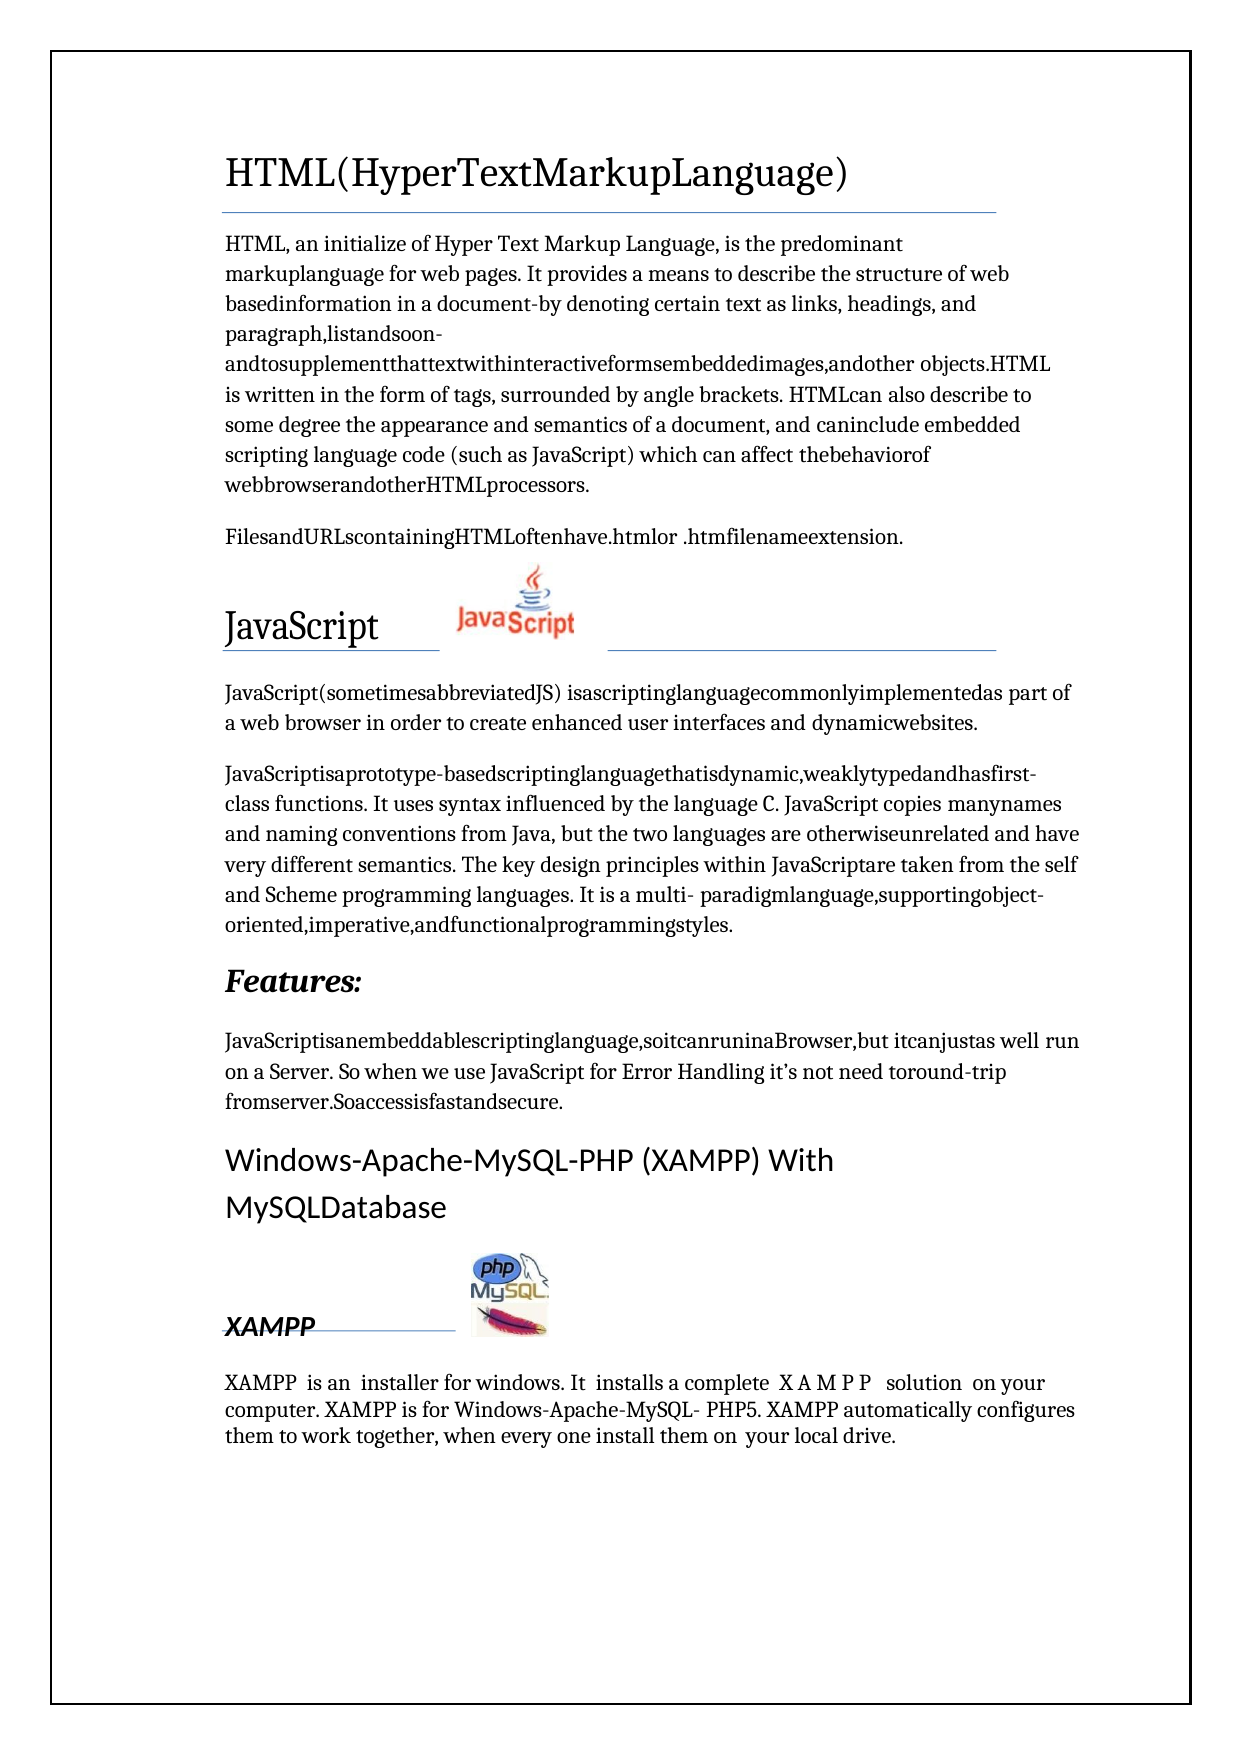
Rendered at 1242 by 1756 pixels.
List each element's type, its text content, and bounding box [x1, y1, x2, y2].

text HTML, an initialize of Hyper Text Markup Language, is the predominant markuplanguage for web pages. It provides a means to describe the structure of web basedinformation in a document-by denoting certain text as links, headings, and paragraph,listandsoon- andtosupplementthattextwithinteractiveformsembeddedimages,andother objects.HTML is written in the form of tags, surrounded by angle brackets. HTMLcan also describe to some degree the appearance and semantics of a document, and caninclude embedded scripting language code (such as JavaScript) which can affect thebehaviorof webbrowserandotherHTMLprocessors. [225, 230, 1051, 498]
text JavaScript(sometimesabbreviatedJS) isascriptinglanguagecommonlyimplementedas part of a web browser in order to create enhanced user interfaces and dynamicwebsites. [225, 680, 1078, 736]
text XAMPP is an installer for windows. It installs a complete XAMPP solution on your computer. XAMPP is for Windows-Apache-MySQL- PHP5. XAMPP automatically configures them to work together, when every one install them on your local drive. [225, 1370, 1092, 1449]
text Windows-Apache-MySQL-PHP (XAMPP) With MySQLDatabase [225, 1139, 868, 1227]
text JavaScriptisanembeddablescriptinglanguage,soitcanruninaBrowser,but itcanjustas well run on a Server. So when we use JavaScript for Error Handling it’s not need toround-trip fromserver.Soaccessisfastandsecure. [225, 1028, 1087, 1115]
subtitle JavaScript [225, 562, 1158, 650]
picture [455, 562, 575, 640]
picture [471, 1253, 550, 1337]
subtitle HTML(HyperTextMarkupLanguage) [225, 149, 1158, 197]
text FilesandURLscontainingHTMLoftenhave.htmlor .htmfilenameextension. [225, 523, 1158, 550]
subtitle Features: [225, 963, 1158, 1001]
text XAMPP [225, 1253, 1158, 1344]
text JavaScriptisaprototype-basedscriptinglanguagethatisdynamic,weaklytypedandhasfirst- class functions. It uses syntax influenced by the language C. JavaScript copies manynames and naming conventions from Java, but the two languages are otherwiseunrelated and have very different semantics. The key design principles within JavaScriptare taken from the self and Scheme programming languages. It is a multi- paradigmlanguage,supportingobject- oriented,imperative,andfunctionalprogrammingstyles. [225, 761, 1084, 938]
